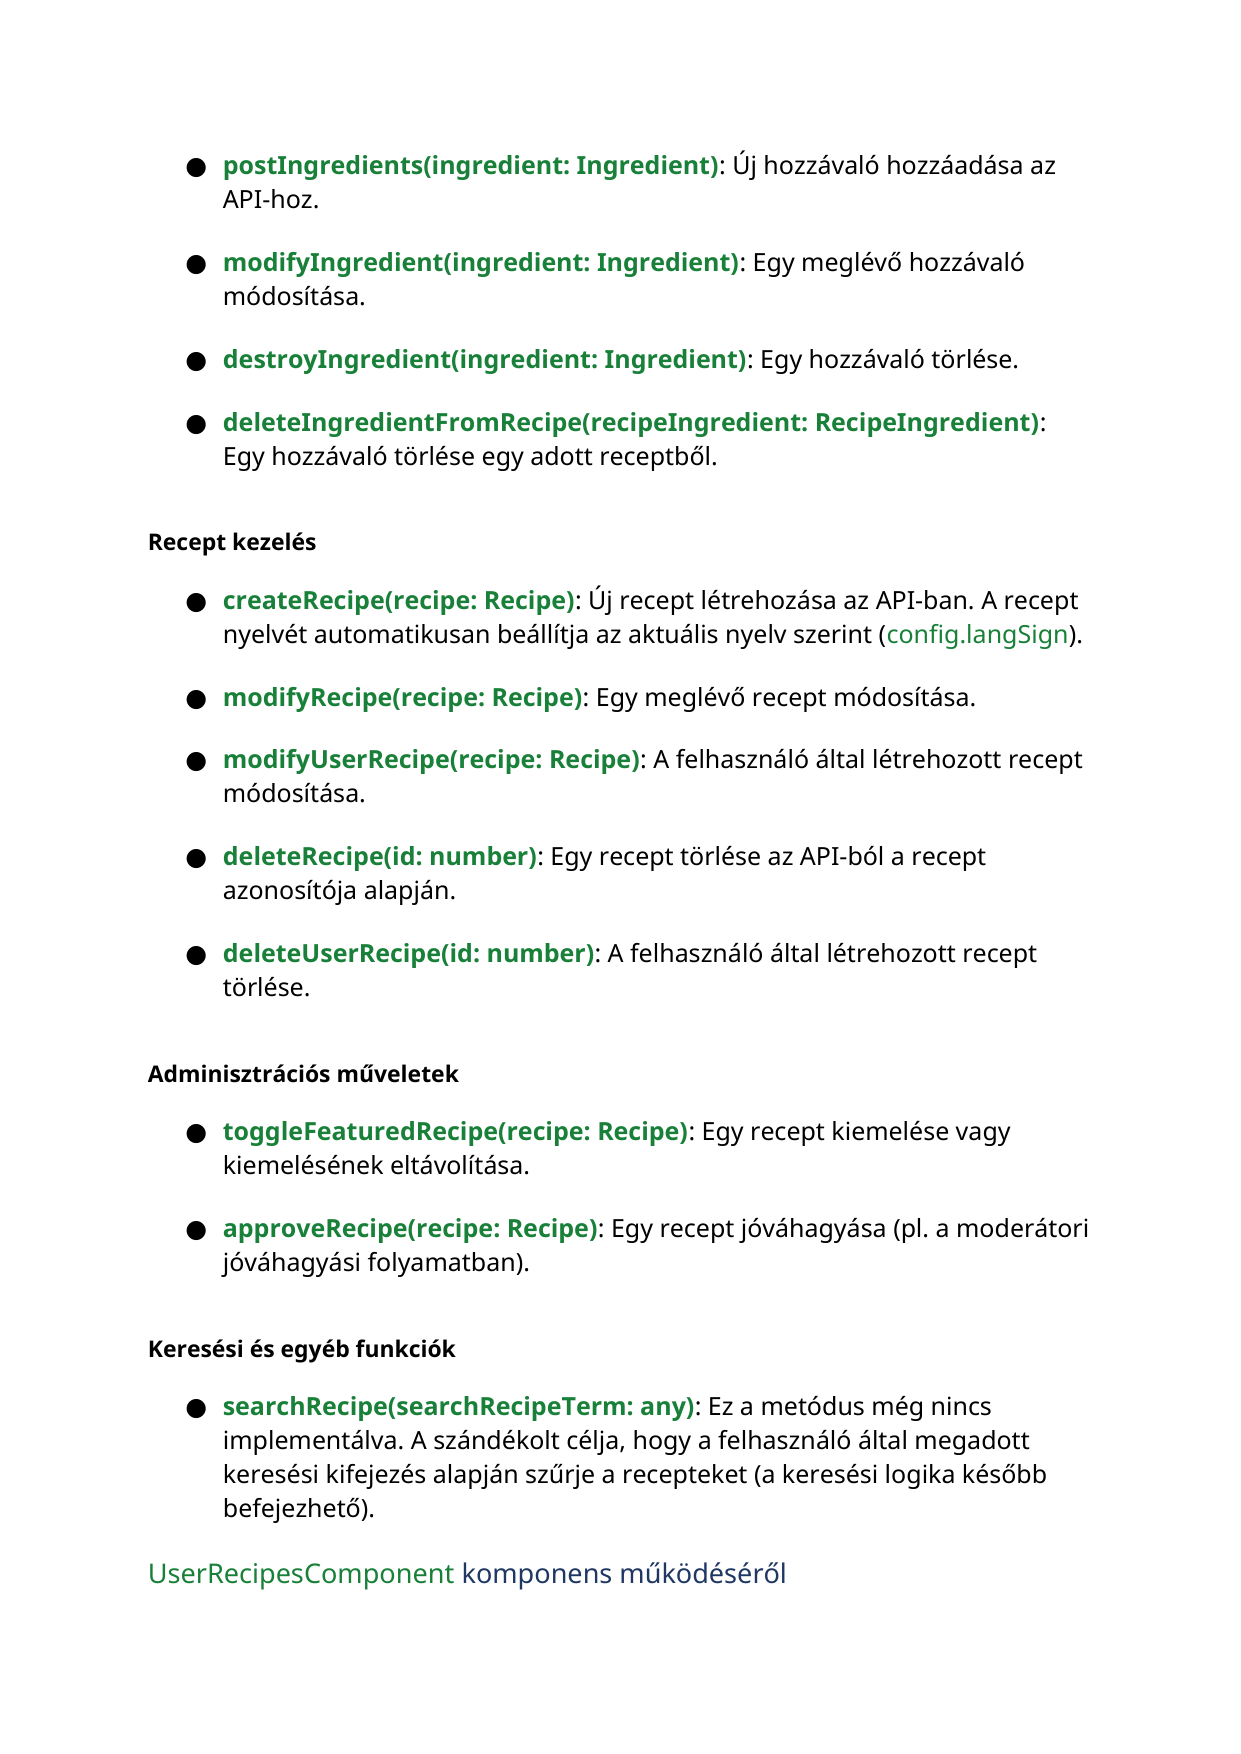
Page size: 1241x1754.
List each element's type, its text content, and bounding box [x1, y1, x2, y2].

list toggleFeaturedRecipe(recipe: Recipe): Egy recept kiemelése vagy kiemelésének eltávolítása. [185, 1114, 1093, 1211]
list postIngredients(ingredient: Ingredient): Új hozzávaló hozzáadása az API-hoz. [185, 148, 1093, 244]
list modifyUserRecipe(recipe: Recipe): A felhasználó által létrehozott recept módosítása. [185, 742, 1093, 839]
list deleteRecipe(id: number): Egy recept törlése az API-ból a recept azonosítója alapján. [185, 839, 1093, 936]
subtitle Recept kezelés [148, 526, 1093, 557]
list searchRecipe(searchRecipeTerm: any): Ez a metódus még nincs implementálva. A szándékolt célja, hogy a felhasználó által megadott keresési kifejezés alapján szűrje a recepteket (a keresési logika később befejezhető). [185, 1389, 1093, 1525]
subtitle UserRecipesComponent komponens működéséről [148, 1554, 1093, 1591]
list destroyIngredient(ingredient: Ingredient): Egy hozzávaló törlése. [185, 341, 1093, 404]
subtitle Adminisztrációs műveletek [148, 1058, 1093, 1089]
list modifyRecipe(recipe: Recipe): Egy meglévő recept módosítása. [185, 679, 1093, 742]
list deleteUserRecipe(id: number): A felhasználó által létrehozott recept törlése. [185, 936, 1093, 1033]
list createRecipe(recipe: Recipe): Új recept létrehozása az API-ban. A recept nyelvét automatikusan beállítja az aktuális nyelv szerint (config.langSign). [185, 582, 1093, 679]
subtitle Keresési és egyéb funkciók [148, 1333, 1093, 1364]
list approveRecipe(recipe: Recipe): Egy recept jóváhagyása (pl. a moderátori jóváhagyási folyamatban). [185, 1211, 1093, 1308]
list deleteIngredientFromRecipe(recipeIngredient: RecipeIngredient): Egy hozzávaló törlése egy adott receptből. [185, 404, 1093, 501]
list modifyIngredient(ingredient: Ingredient): Egy meglévő hozzávaló módosítása. [185, 244, 1093, 341]
